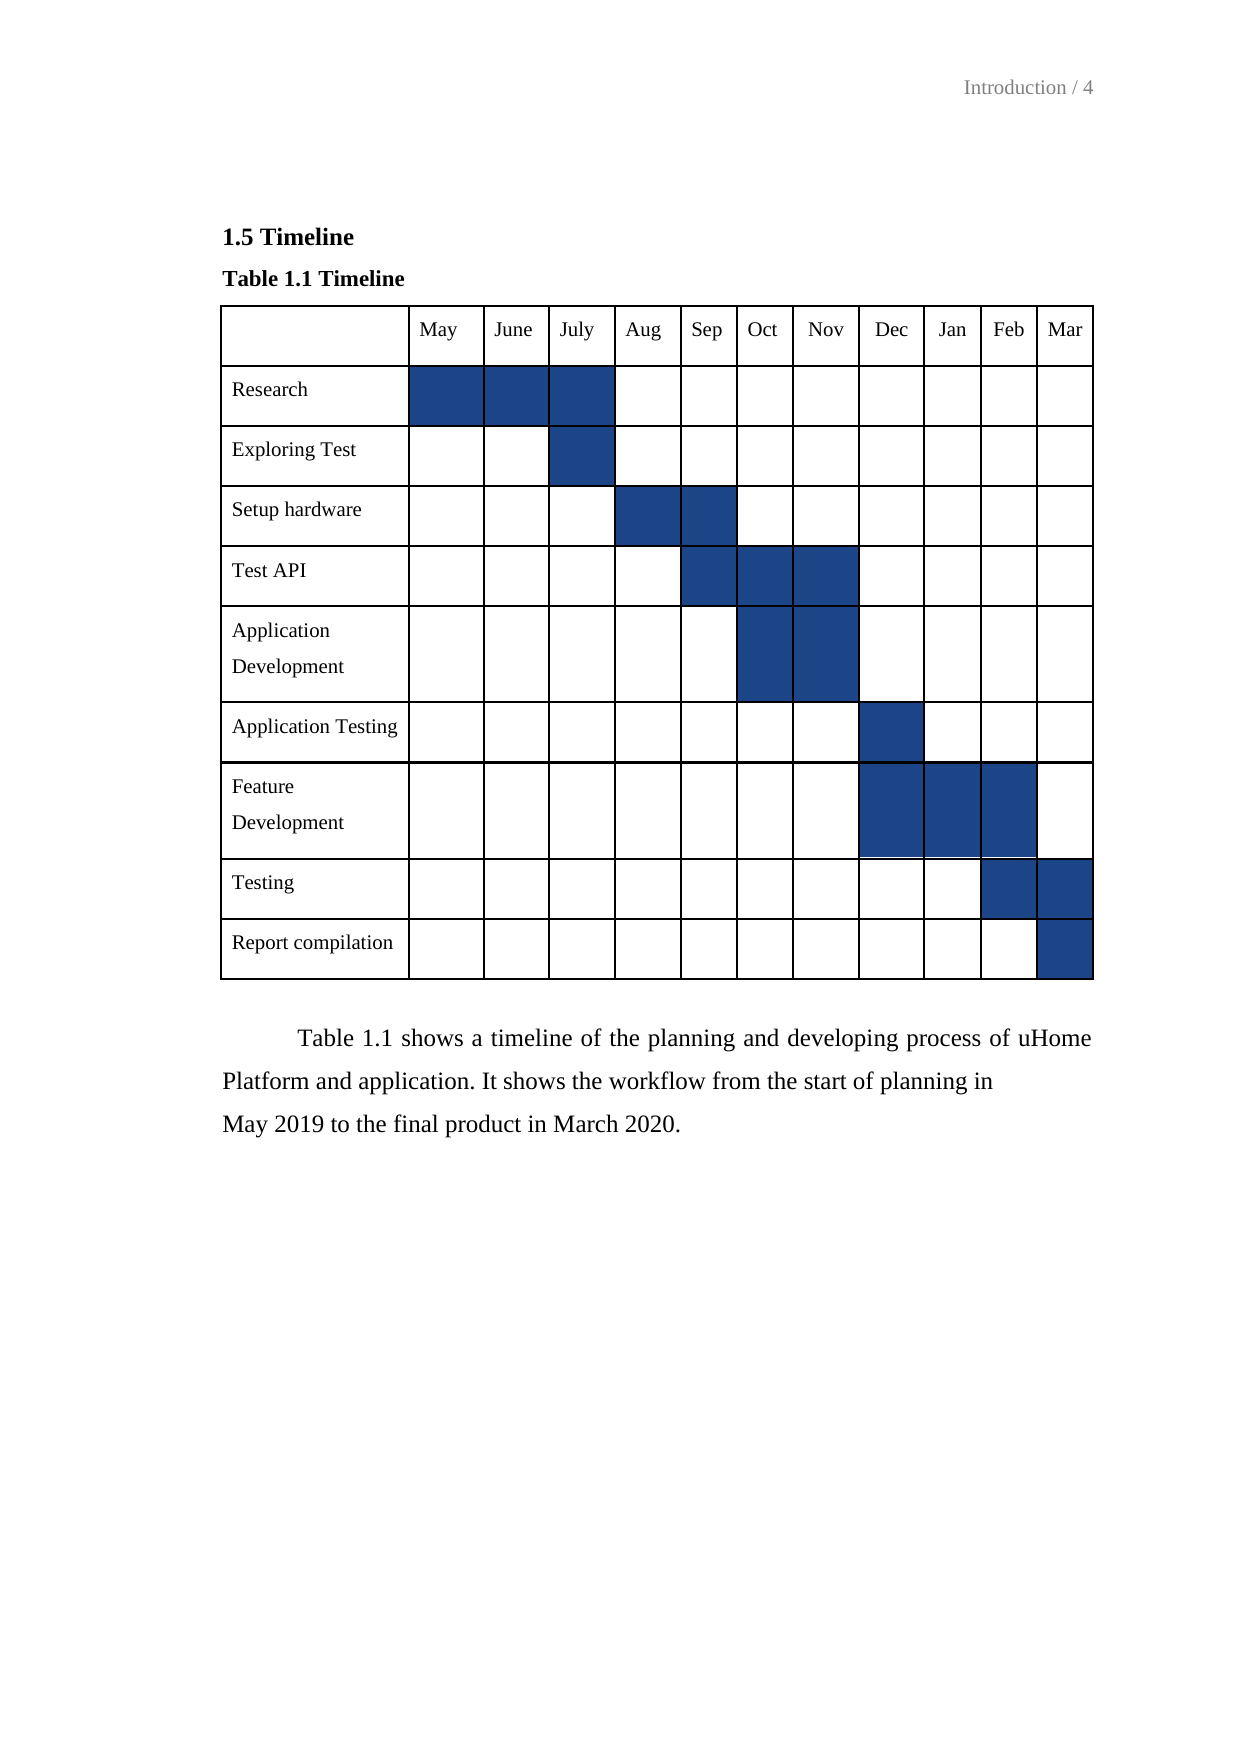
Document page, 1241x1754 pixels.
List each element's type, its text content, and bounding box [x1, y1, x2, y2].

table_header Oct [738, 307, 792, 365]
table_cell [1038, 427, 1092, 485]
table_cell [410, 703, 483, 761]
table_cell [738, 920, 792, 978]
table_cell [485, 703, 548, 761]
table_cell [616, 427, 680, 485]
table_header Jan [925, 307, 980, 365]
table_cell [860, 367, 923, 425]
table_cell [925, 764, 980, 857]
table_cell Research [222, 367, 408, 425]
table_cell [485, 487, 548, 545]
table_cell [1038, 547, 1092, 605]
table_cell Testing [222, 860, 408, 918]
table_cell [738, 860, 792, 918]
table_cell [616, 703, 680, 761]
table_cell [860, 487, 923, 545]
table_cell [410, 367, 483, 425]
table_cell [410, 607, 483, 701]
table_cell [860, 860, 923, 918]
table_cell [925, 487, 980, 545]
table_cell [738, 607, 792, 701]
table_cell [1038, 487, 1092, 545]
table_cell [1038, 703, 1092, 761]
table_cell [616, 607, 680, 701]
table_cell [485, 367, 548, 425]
table_cell [982, 860, 1036, 918]
table_header May [410, 307, 483, 365]
table_cell [794, 487, 858, 545]
table_cell Setup hardware [222, 487, 408, 545]
table_cell [860, 764, 923, 857]
table_cell [982, 487, 1036, 545]
table_cell [485, 427, 548, 485]
table_cell [794, 860, 858, 918]
table_cell [738, 703, 792, 761]
table_cell [550, 367, 614, 425]
table_cell [860, 427, 923, 485]
table_cell [925, 703, 980, 761]
table_cell [410, 547, 483, 605]
text Table 1.1 Timeline [222, 265, 1093, 291]
text Table 1.1 shows a timeline of the planning and developing process of uHome Platform and application. It shows the workflow from the start of planning in [222, 1023, 1093, 1095]
table_cell [925, 367, 980, 425]
table_cell Feature Development [222, 764, 408, 857]
table_cell [410, 427, 483, 485]
table_cell [925, 427, 980, 485]
table_cell [982, 920, 1036, 978]
table_cell [410, 920, 483, 978]
table_cell [485, 860, 548, 918]
table_cell [616, 860, 680, 918]
table_header Aug [616, 307, 680, 365]
table_cell [982, 703, 1036, 761]
table_cell Report compilation [222, 920, 408, 978]
table_cell [682, 547, 736, 605]
table_cell [616, 547, 680, 605]
table_cell [794, 920, 858, 978]
table_cell [860, 920, 923, 978]
table_cell [1038, 764, 1092, 857]
table_cell [925, 860, 980, 918]
table_cell [925, 920, 980, 978]
table_cell [1038, 607, 1092, 701]
table_cell [682, 703, 736, 761]
table_cell [682, 860, 736, 918]
table_cell [410, 764, 483, 857]
table_header July [550, 307, 614, 365]
table_header Nov [794, 307, 858, 365]
table_cell [485, 547, 548, 605]
table_cell [738, 764, 792, 857]
table_cell [616, 367, 680, 425]
table_cell [550, 920, 614, 978]
table_cell [550, 547, 614, 605]
table_cell [550, 427, 614, 485]
table_cell [410, 487, 483, 545]
table_cell [738, 427, 792, 485]
table_cell [860, 547, 923, 605]
table_cell [982, 427, 1036, 485]
table_cell [860, 607, 923, 701]
table_header Dec [860, 307, 923, 365]
table_cell [616, 764, 680, 857]
table_cell [550, 487, 614, 545]
text 1.5 Timeline [222, 222, 1093, 251]
table_cell [982, 367, 1036, 425]
table_cell [982, 547, 1036, 605]
table_cell [550, 703, 614, 761]
table_cell [860, 703, 923, 761]
table_cell Test API [222, 547, 408, 605]
table_cell [1038, 860, 1092, 918]
table_cell [616, 920, 680, 978]
table_cell [410, 860, 483, 918]
table_cell [925, 607, 980, 701]
table_cell [794, 427, 858, 485]
table_header [222, 307, 408, 365]
table_cell Application Testing [222, 703, 408, 761]
table_header Sep [682, 307, 736, 365]
table_cell Exploring Test [222, 427, 408, 485]
table_cell [485, 607, 548, 701]
table_cell [925, 547, 980, 605]
table_cell [682, 920, 736, 978]
table_cell Application Development [222, 607, 408, 701]
table_cell [738, 547, 792, 605]
table_cell [794, 703, 858, 761]
table_cell [616, 487, 680, 545]
table_cell [682, 764, 736, 857]
table_cell [794, 547, 858, 605]
table_cell [682, 427, 736, 485]
table_cell [682, 607, 736, 701]
table_cell [485, 920, 548, 978]
table_header Mar [1038, 307, 1092, 365]
table_cell [682, 367, 736, 425]
table_cell [550, 860, 614, 918]
text May 2019 to the final product in March 2020. [222, 1109, 1093, 1138]
table_cell [738, 367, 792, 425]
table_cell [682, 487, 736, 545]
table_cell [794, 764, 858, 857]
table_cell [485, 764, 548, 857]
table_header Feb [982, 307, 1036, 365]
table_cell [1038, 920, 1092, 978]
table_cell [738, 487, 792, 545]
table_cell [982, 607, 1036, 701]
table_header June [485, 307, 548, 365]
table_cell [1038, 367, 1092, 425]
table_cell [982, 764, 1036, 857]
table_cell [794, 367, 858, 425]
table_cell [550, 607, 614, 701]
table_cell [550, 764, 614, 857]
table_cell [794, 607, 858, 701]
